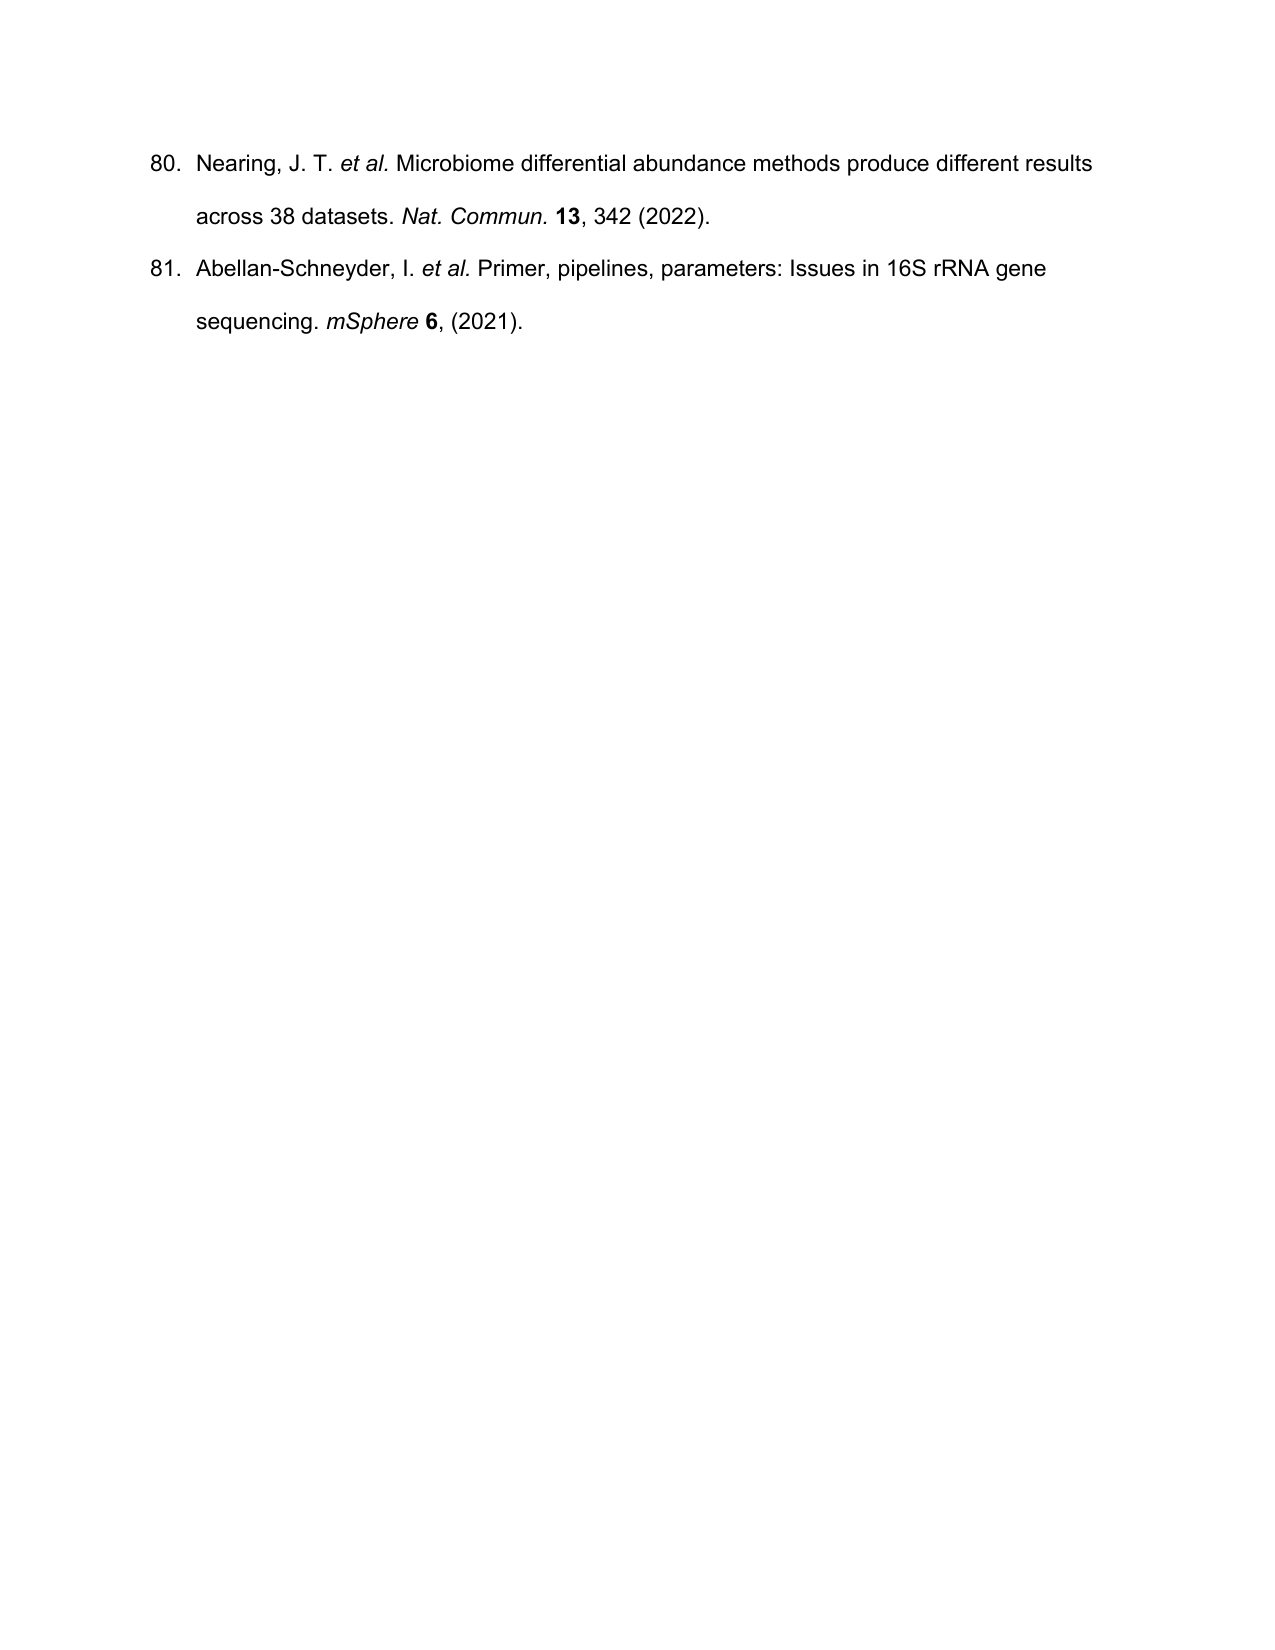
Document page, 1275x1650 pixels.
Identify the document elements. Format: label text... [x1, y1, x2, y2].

text 80. Nearing, J. T. et al. Microbiome differential abundance methods produce different results across 38 datasets. Nat. Commun. 13, 342 (2022). [150, 150, 1125, 229]
text 81. Abellan-Schneyder, I. et al. Primer, pipelines, parameters: Issues in 16S rRNA gene sequencing. mSphere 6, (2021). [150, 255, 1125, 334]
